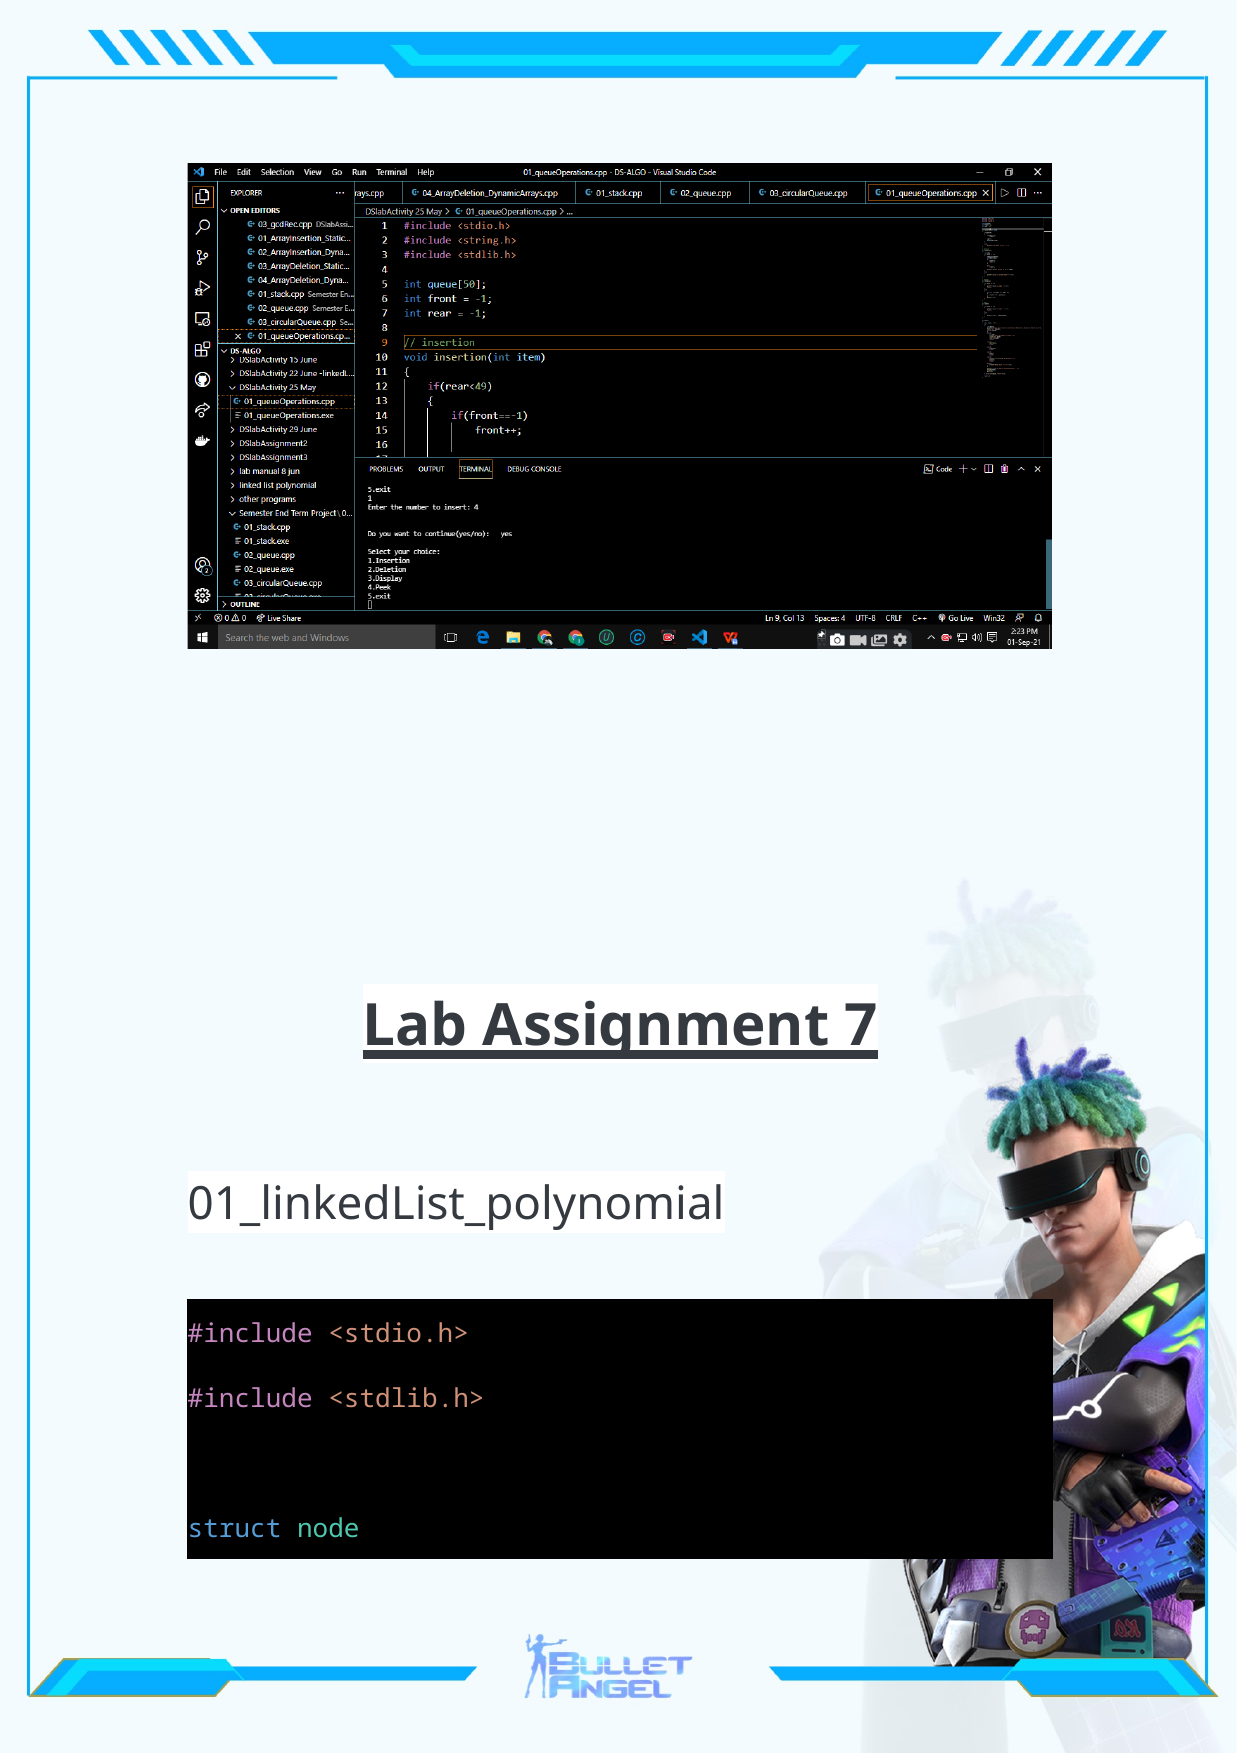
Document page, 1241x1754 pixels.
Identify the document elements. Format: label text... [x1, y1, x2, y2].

text 01_linkedList_polynomial [187, 1169, 1053, 1234]
picture [0, 0, 1237, 1753]
text #include <stdlib.h> [187, 1364, 1053, 1429]
text #include <stdio.h> [187, 1299, 1053, 1364]
text struct node [187, 1494, 1053, 1559]
text Lab Assignment 7 [187, 974, 1053, 1072]
